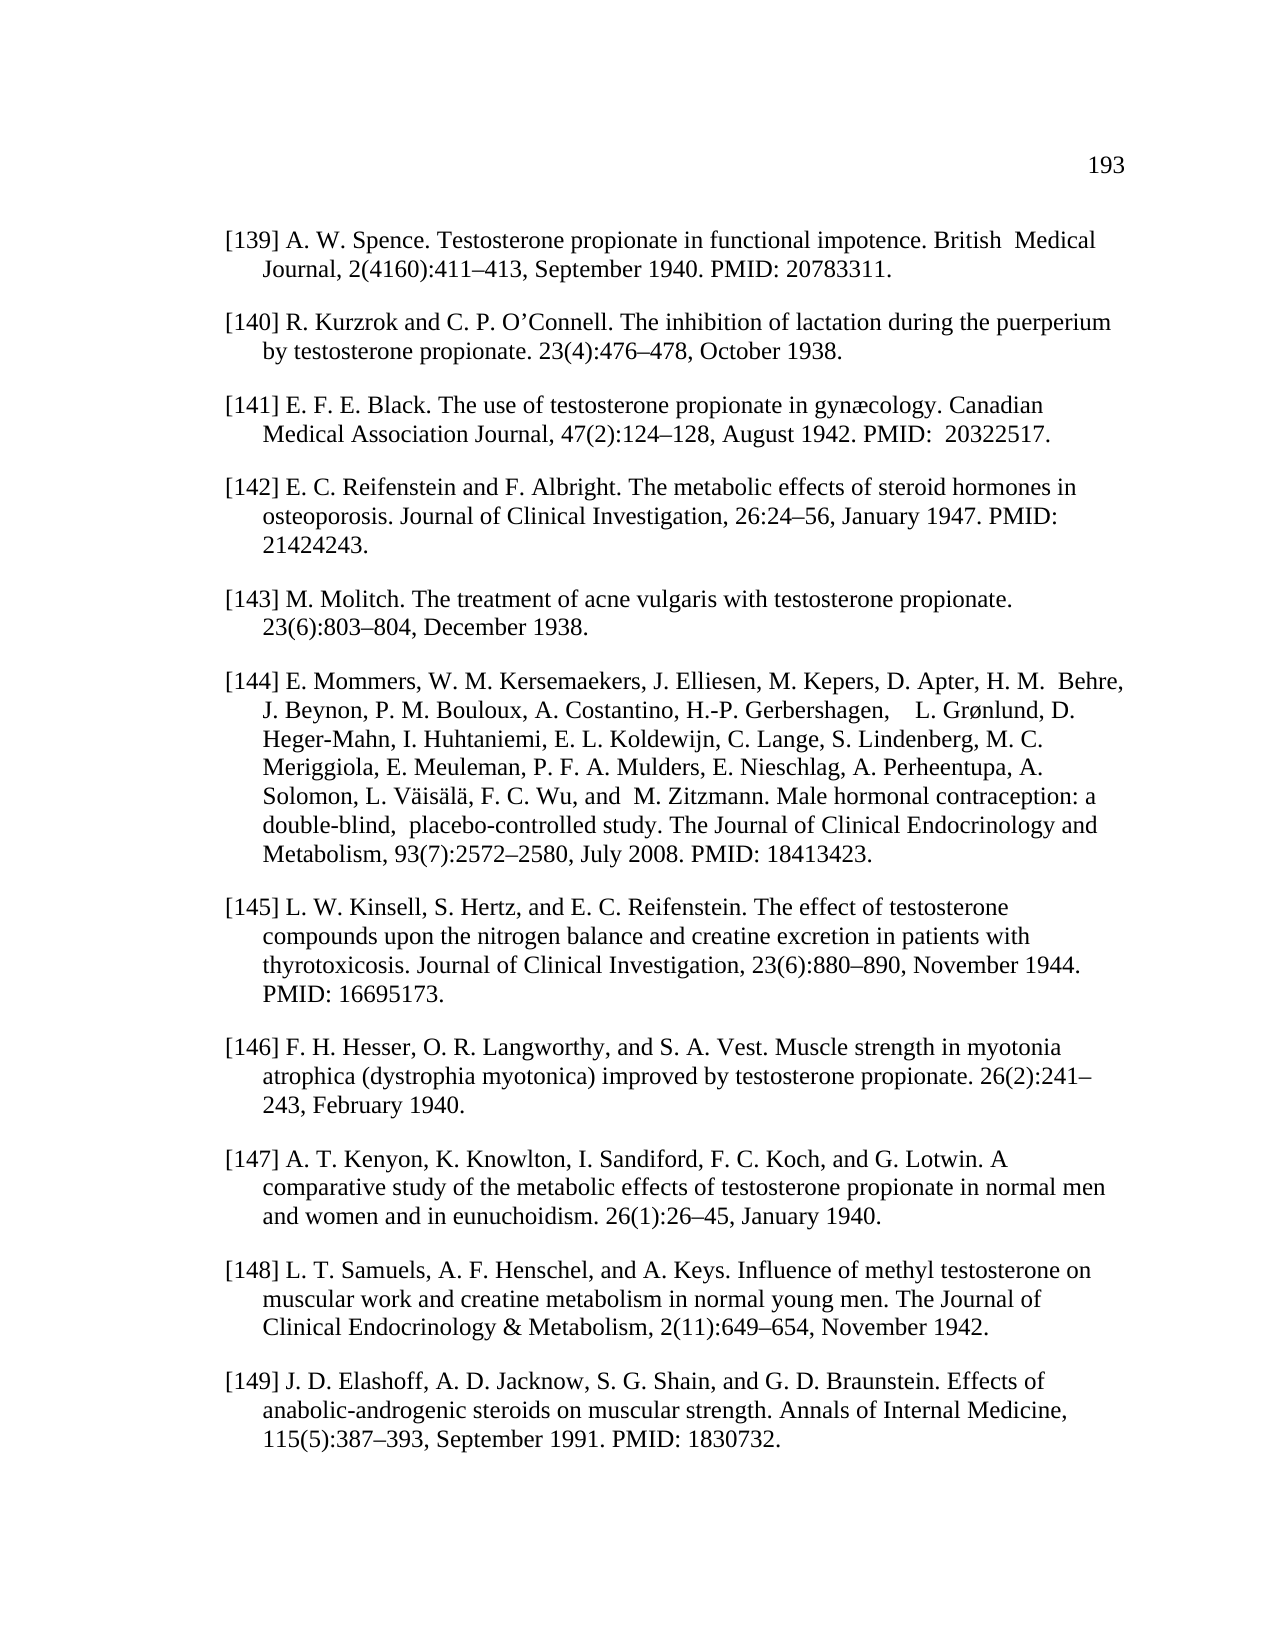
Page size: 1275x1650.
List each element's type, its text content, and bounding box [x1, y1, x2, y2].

text [149] J. D. Elashoff, A. D. Jacknow, S. G. Shain, and G. D. Braunstein. Effects of anabolic-androgenic steroids on muscular strength. Annals of Internal Medicine, 115(5):387–393, September 1991. PMID: 1830732. [225, 1366, 1125, 1452]
text [145] L. W. Kinsell, S. Hertz, and E. C. Reifenstein. The effect of testosterone compounds upon the nitrogen balance and creatine excretion in patients with thyrotoxicosis. Journal of Clinical Investigation, 23(6):880–890, November 1944. PMID: 16695173. [225, 892, 1125, 1007]
text [148] L. T. Samuels, A. F. Henschel, and A. Keys. Influence of methyl testosterone on muscular work and creatine metabolism in normal young men. The Journal of Clinical Endocrinology & Metabolism, 2(11):649–654, November 1942. [225, 1255, 1125, 1341]
text [143] M. Molitch. The treatment of acne vulgaris with testosterone propionate. 23(6):803–804, December 1938. [225, 584, 1125, 641]
text [141] E. F. E. Black. The use of testosterone propionate in gynæcology. Canadian Medical Association Journal, 47(2):124–128, August 1942. PMID: 20322517. [225, 390, 1125, 447]
text [140] R. Kurzrok and C. P. O’Connell. The inhibition of lactation during the puerperium by testosterone propionate. 23(4):476–478, October 1938. [225, 307, 1125, 365]
text [144] E. Mommers, W. M. Kersemaekers, J. Elliesen, M. Kepers, D. Apter, H. M. Behre, J. Beynon, P. M. Bouloux, A. Costantino, H.-P. Gerbershagen, L. Grønlund, D. Heger-Mahn, I. Huhtaniemi, E. L. Koldewijn, C. Lange, S. Lindenberg, M. C. Meriggiola, E. Meuleman, P. F. A. Mulders, E. Nieschlag, A. Perheentupa, A. Solomon, L. Väisälä, F. C. Wu, and M. Zitzmann. Male hormonal contraception: a double-blind, placebo-controlled study. The Journal of Clinical Endocrinology and Metabolism, 93(7):2572–2580, July 2008. PMID: 18413423. [225, 666, 1125, 867]
text [142] E. C. Reifenstein and F. Albright. The metabolic effects of steroid hormones in osteoporosis. Journal of Clinical Investigation, 26:24–56, January 1947. PMID: 21424243. [225, 472, 1125, 559]
text [146] F. H. Hesser, O. R. Langworthy, and S. A. Vest. Muscle strength in myotonia atrophica (dystrophia myotonica) improved by testosterone propionate. 26(2):241–243, February 1940. [225, 1032, 1125, 1119]
text [139] A. W. Spence. Testosterone propionate in functional impotence. British Medical Journal, 2(4160):411–413, September 1940. PMID: 20783311. [225, 225, 1125, 282]
text [147] A. T. Kenyon, K. Knowlton, I. Sandiford, F. C. Koch, and G. Lotwin. A comparative study of the metabolic effects of testosterone propionate in normal men and women and in eunuchoidism. 26(1):26–45, January 1940. [225, 1144, 1125, 1230]
